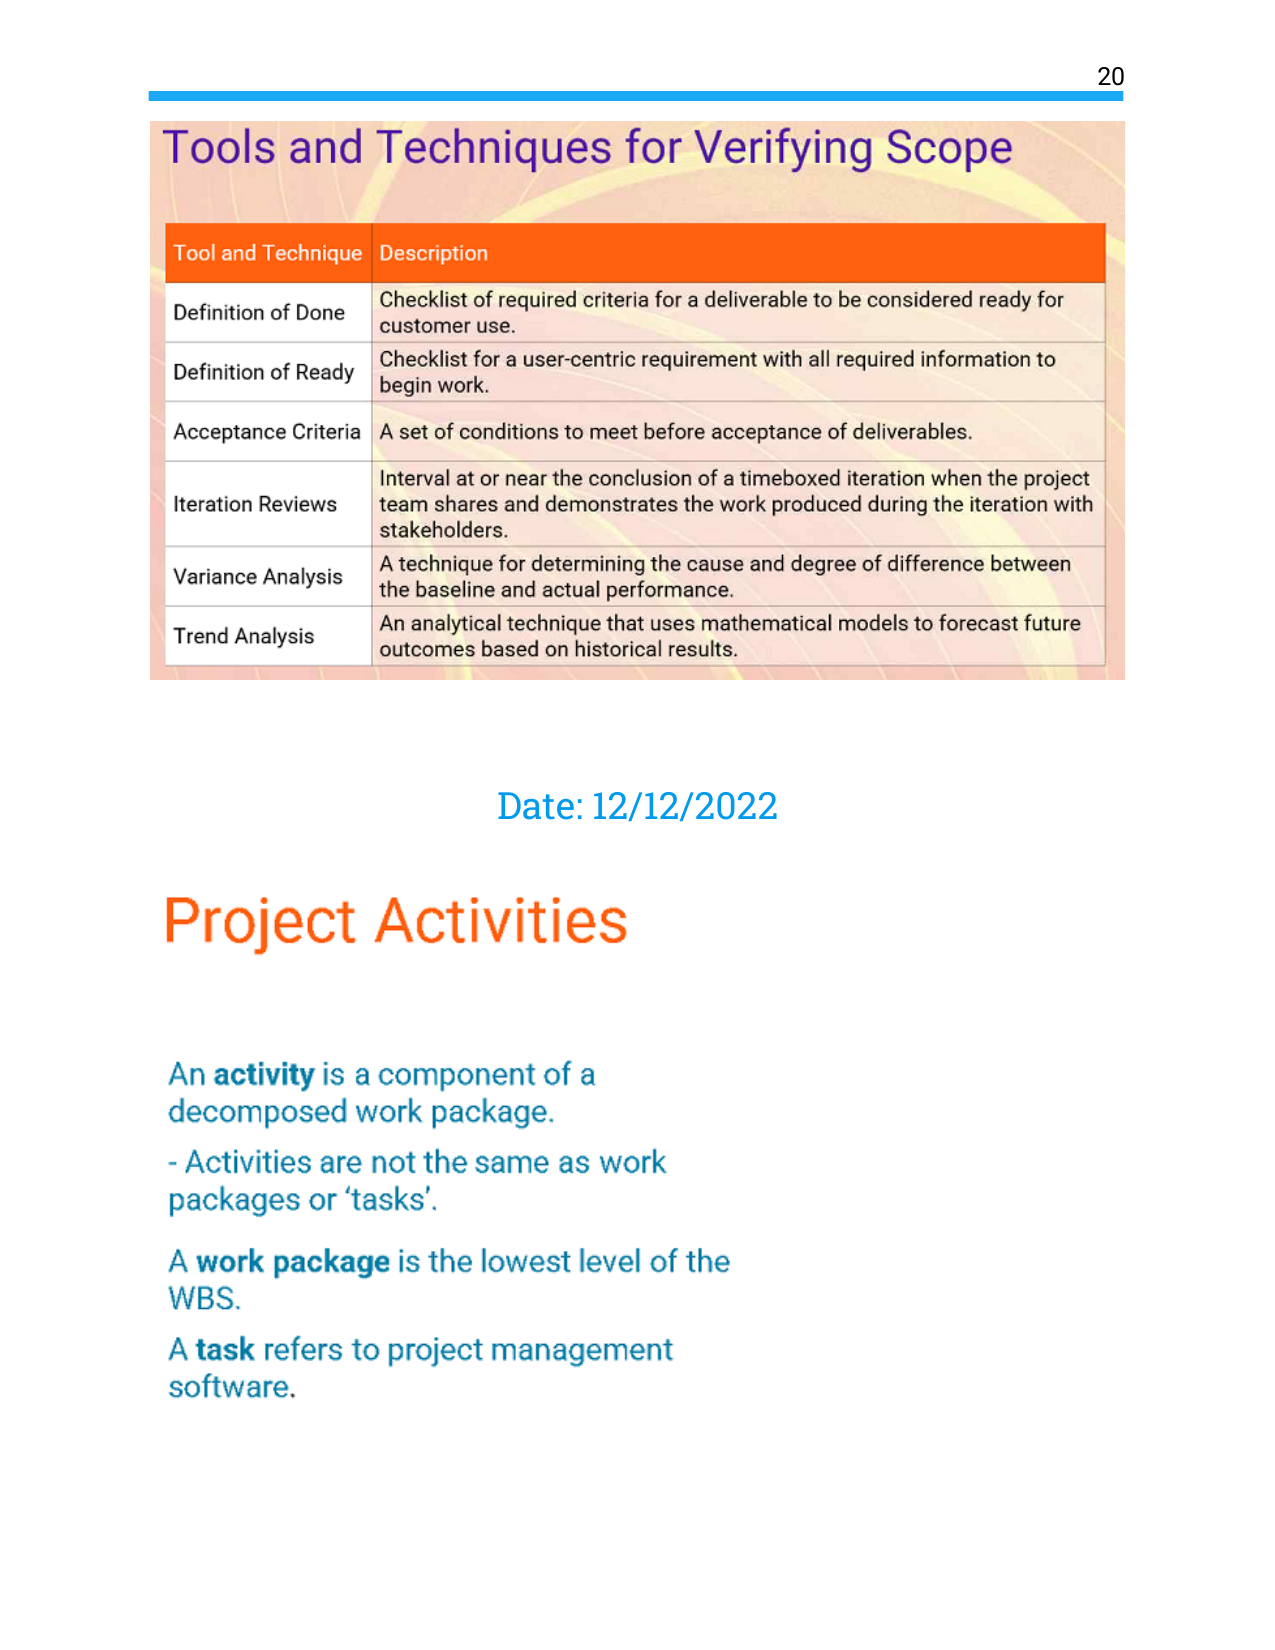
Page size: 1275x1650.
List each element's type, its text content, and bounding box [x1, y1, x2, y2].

picture [150, 121, 1125, 680]
picture [150, 879, 741, 1405]
picture [148, 91, 1124, 101]
subtitle Date: 12/12/2022 [150, 780, 1125, 830]
